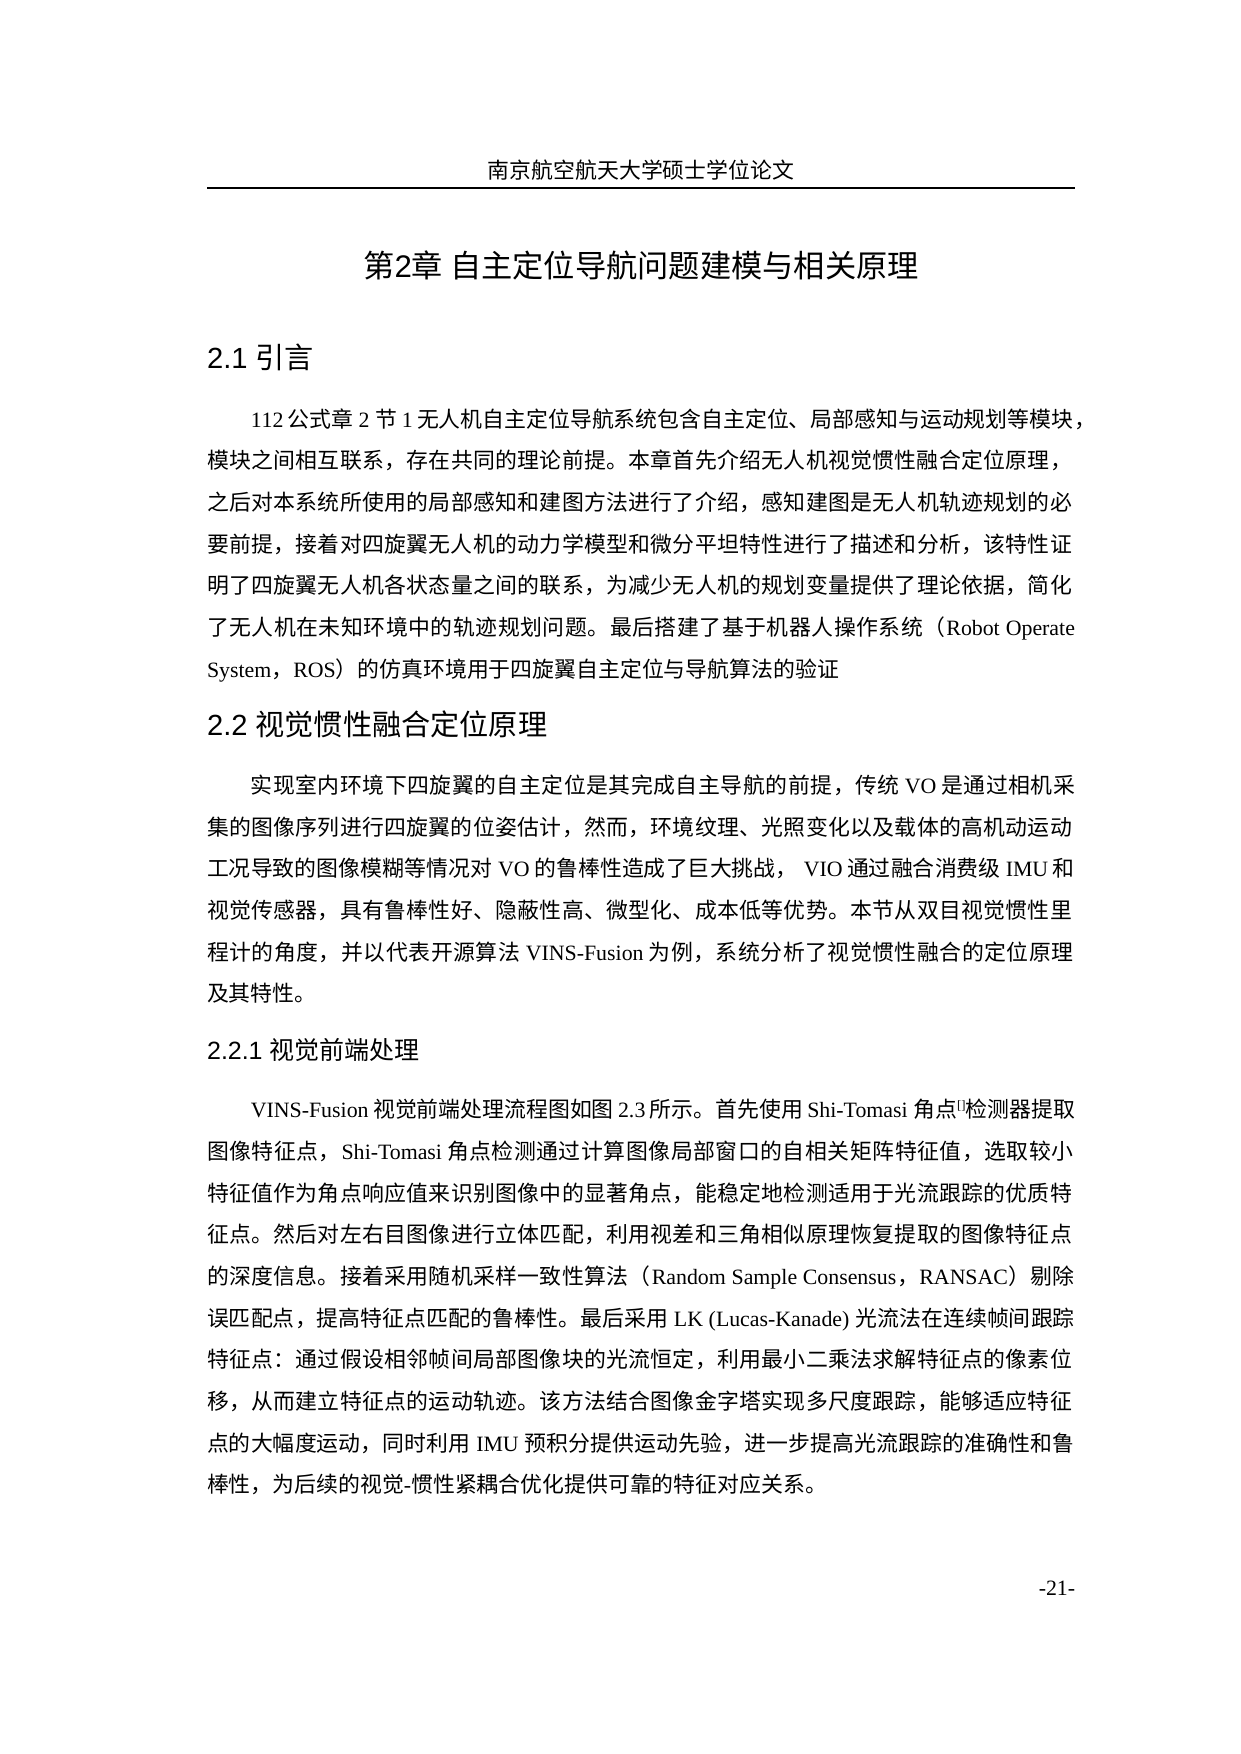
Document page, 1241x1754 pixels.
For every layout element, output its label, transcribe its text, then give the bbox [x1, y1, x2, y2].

subtitle 自主定位导航问题建模与相关原理 [207, 244, 1075, 286]
text 实现室内环境下四旋翼的自主定位是其完成自主导航的前提，传统VO是通过相机采集的图像序列进行四旋翼的位姿估计，然而，环境纹理、光照变化以及载体的高机动运动工况导致的图像模糊等情况对VO的鲁棒性造成了巨大挑战， VIO通过融合消费级IMU和视觉传感器，具有鲁棒性好、隐蔽性高、微型化、成本低等优势。本节从双目视觉惯性里程计的角度，并以代表开源算法VINS-Fusion为例，系统分析了视觉惯性融合的定位原理及其特性。 [207, 760, 1075, 1010]
subtitle 引言 [207, 336, 1075, 377]
text 无人机自主定位导航系统包含自主定位、局部感知与运动规划等模块，模块之间相互联系，存在共同的理论前提。本章首先介绍无人机视觉惯性融合定位原理，之后对本系统所使用的局部感知和建图方法进行了介绍，感知建图是无人机轨迹规划的必要前提，接着对四旋翼无人机的动力学模型和微分平坦特性进行了描述和分析，该特性证明了四旋翼无人机各状态量之间的联系，为减少无人机的规划变量提供了理论依据，简化了无人机在未知环境中的轨迹规划问题。最后搭建了基于机器人操作系统（Robot Operate System，ROS）的仿真环境用于四旋翼自主定位与导航算法的验证 [207, 394, 1075, 685]
subtitle 视觉惯性融合定位原理 [207, 702, 1075, 743]
subtitle 视觉前端处理 [207, 1026, 1075, 1068]
